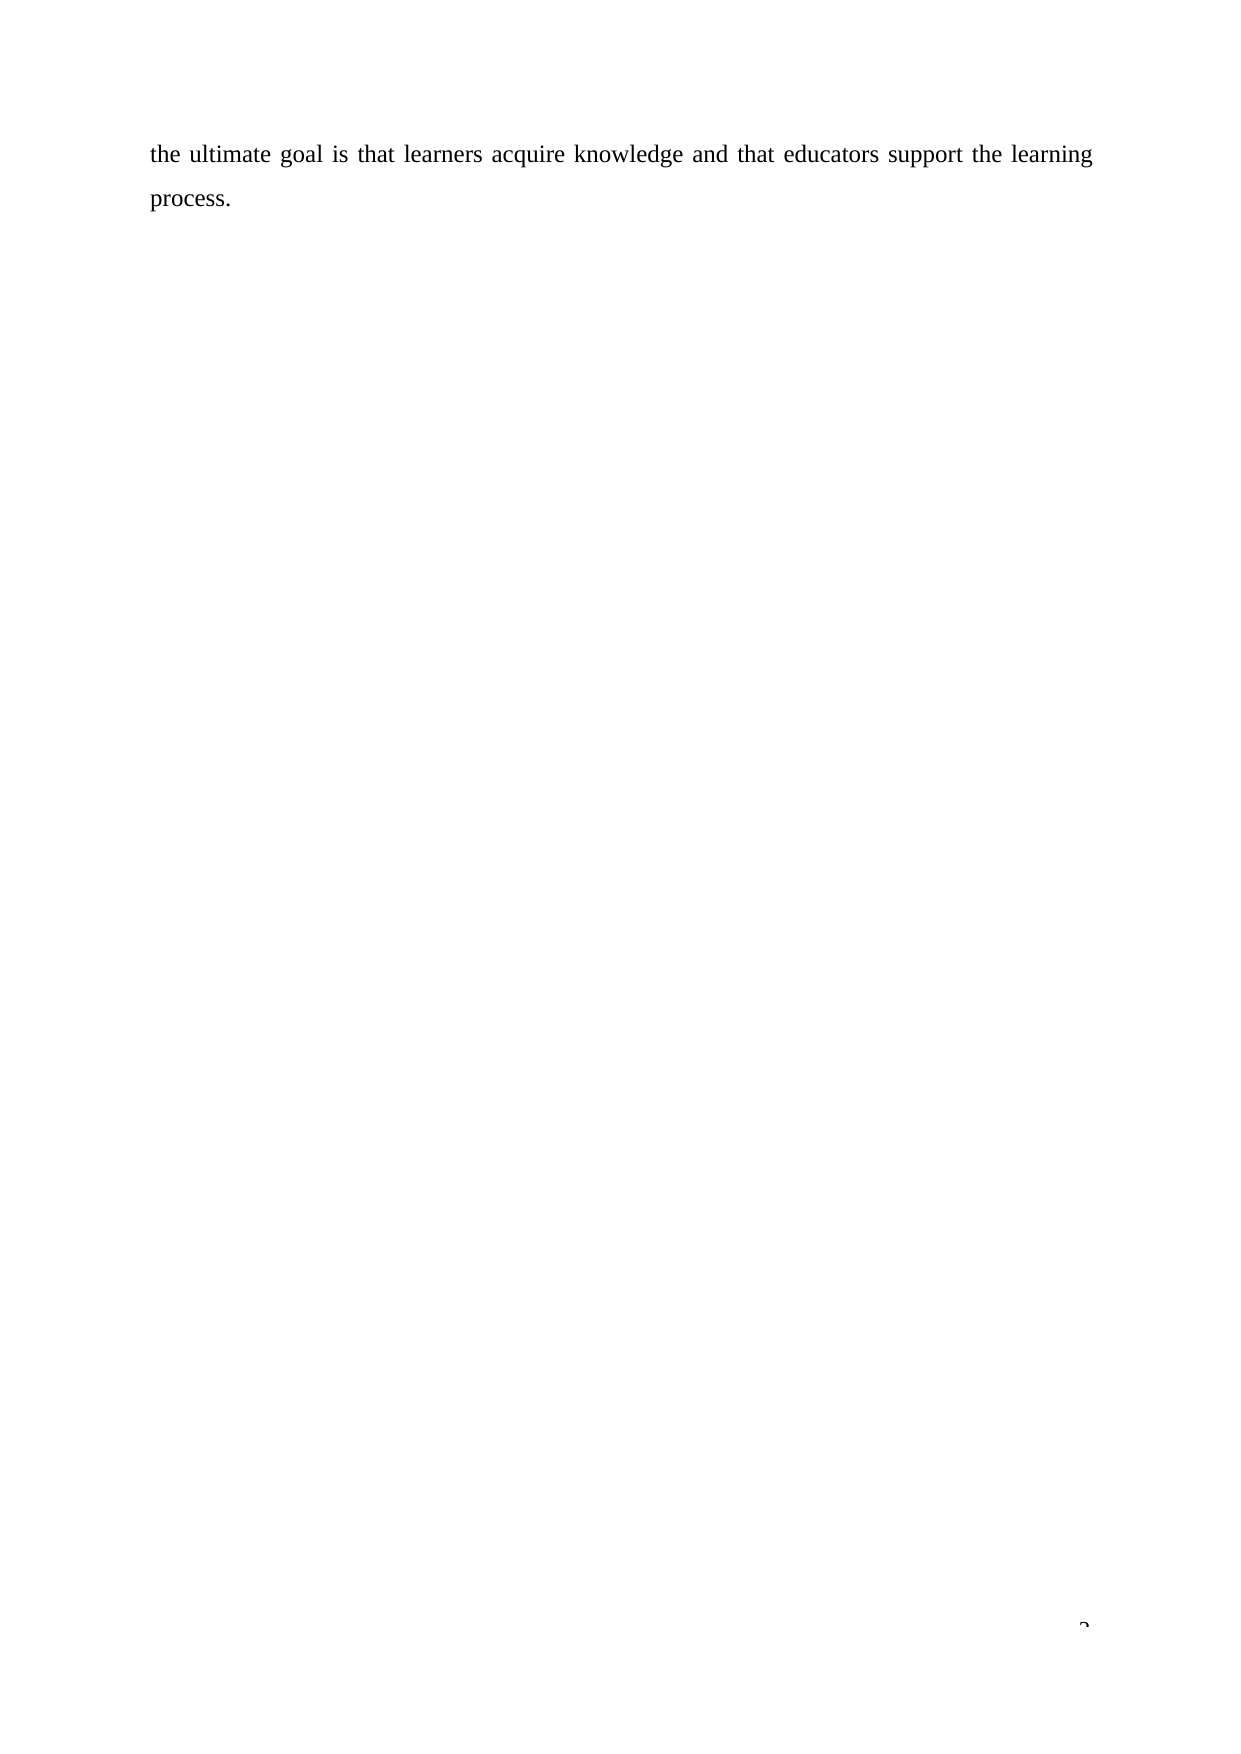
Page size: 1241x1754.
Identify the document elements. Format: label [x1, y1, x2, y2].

text [150, 139, 1093, 211]
